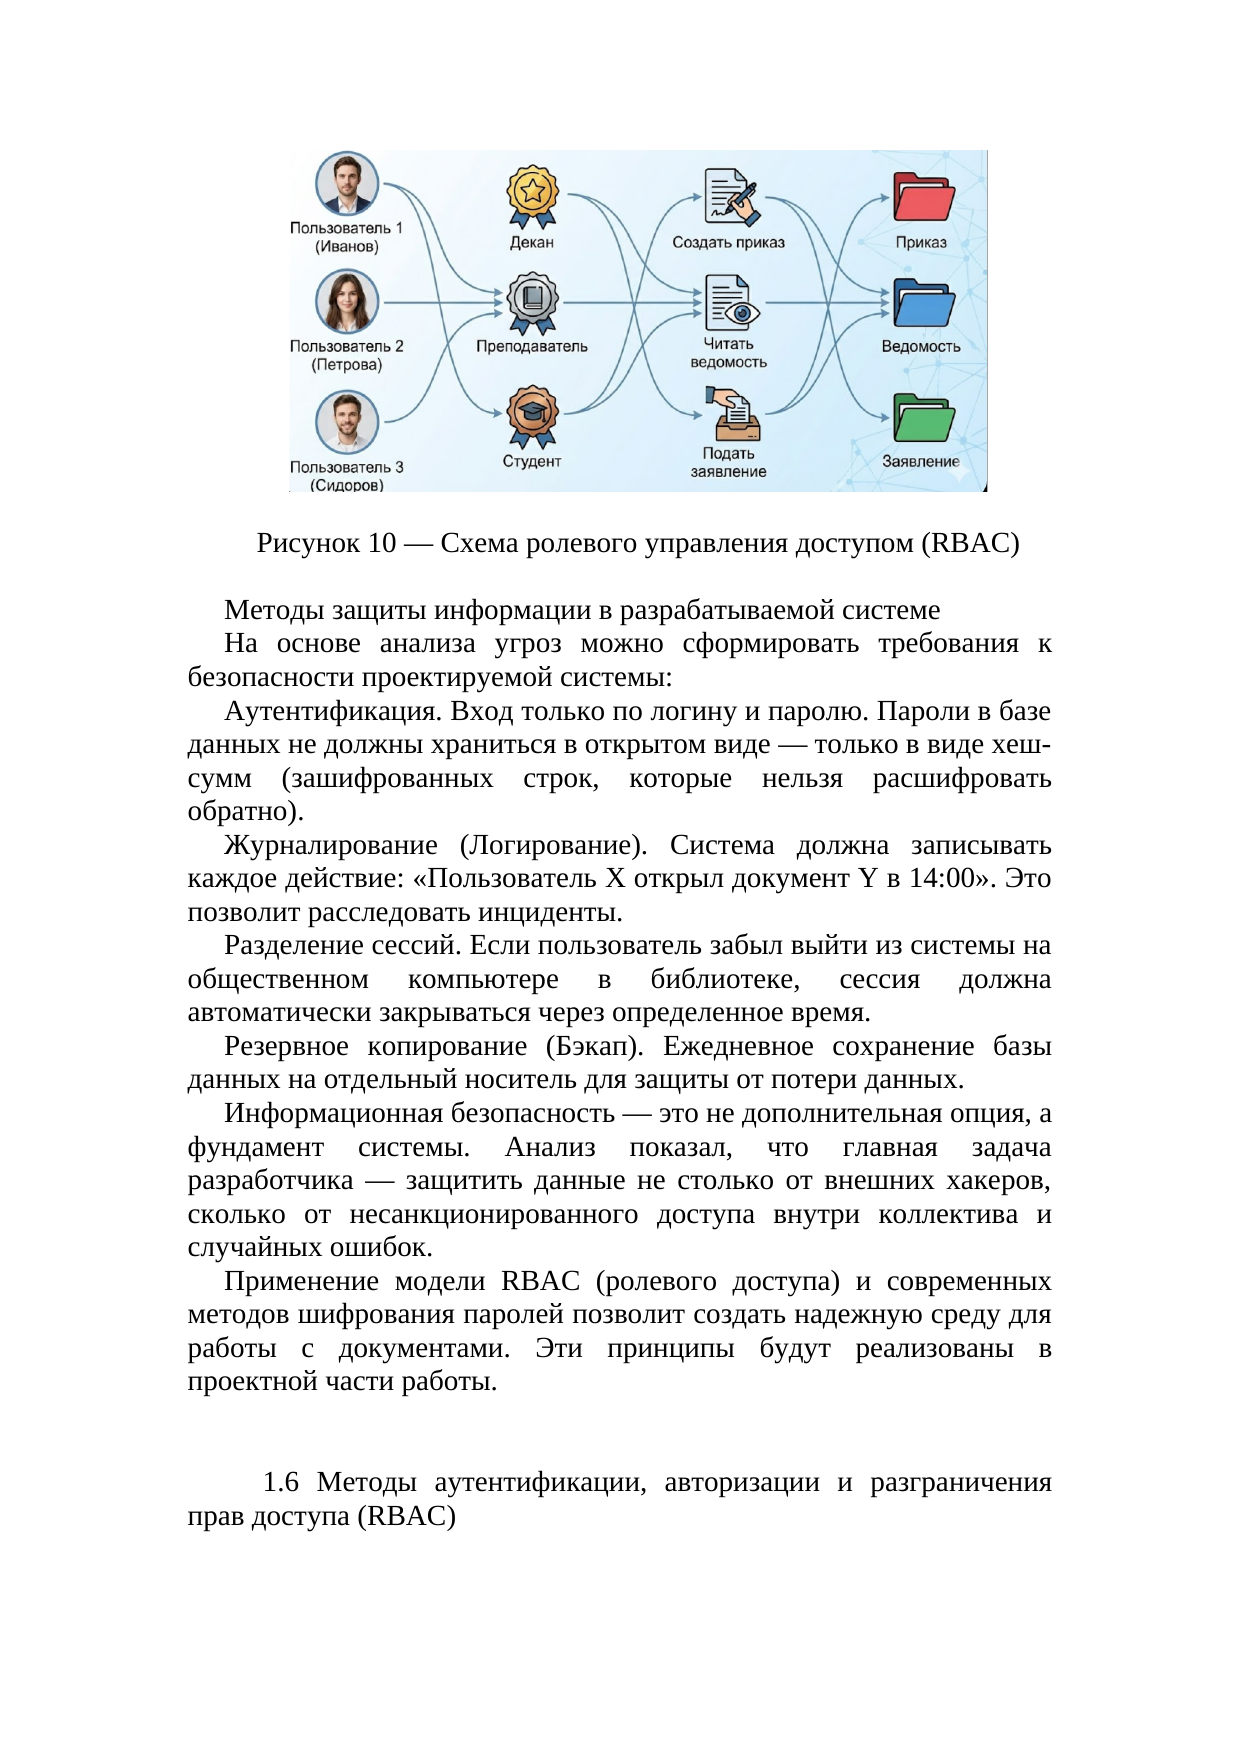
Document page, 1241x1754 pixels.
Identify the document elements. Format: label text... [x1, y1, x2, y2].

text Применение модели RBAC (ролевого доступа) и современных методов шифрования паролей позволит создать надежную среду для работы с документами. Эти принципы будут реализованы в проектной части работы. [187, 1263, 1053, 1397]
text Информационная безопасность — это не дополнительная опция, а фундамент системы. Анализ показал, что главная задача разработчика — защитить данные не столько от внешних хакеров, сколько от несанкционированного доступа внутри коллектива и случайных ошибок. [187, 1095, 1053, 1263]
text Аутентификация. Вход только по логину и паролю. Пароли в базе данных не должны храниться в открытом виде — только в виде хеш-сумм (зашифрованных строк, которые нельзя расшифровать обратно). [187, 693, 1053, 827]
text Журналирование (Логирование). Система должна записывать каждое действие: «Пользователь X открыл документ Y в 14:00». Это позволит расследовать инциденты. [187, 827, 1053, 927]
text Рисунок 10 — Схема ролевого управления доступом (RBAC) [187, 525, 1053, 558]
picture [289, 150, 988, 492]
text Разделение сессий. Если пользователь забыл выйти из системы на общественном компьютере в библиотеке, сессия должна автоматически закрываться через определенное время. [187, 927, 1053, 1028]
text Методы защиты информации в разрабатываемой системе [187, 592, 1053, 626]
text Резервное копирование (Бэкап). Ежедневное сохранение базы данных на отдельный носитель для защиты от потери данных. [187, 1028, 1053, 1095]
text На основе анализа угроз можно сформировать требования к безопасности проектируемой системы: [187, 626, 1053, 693]
text 1.6 Методы аутентификации, авторизации и разграничения прав доступа (RBAC) [187, 1464, 1053, 1531]
